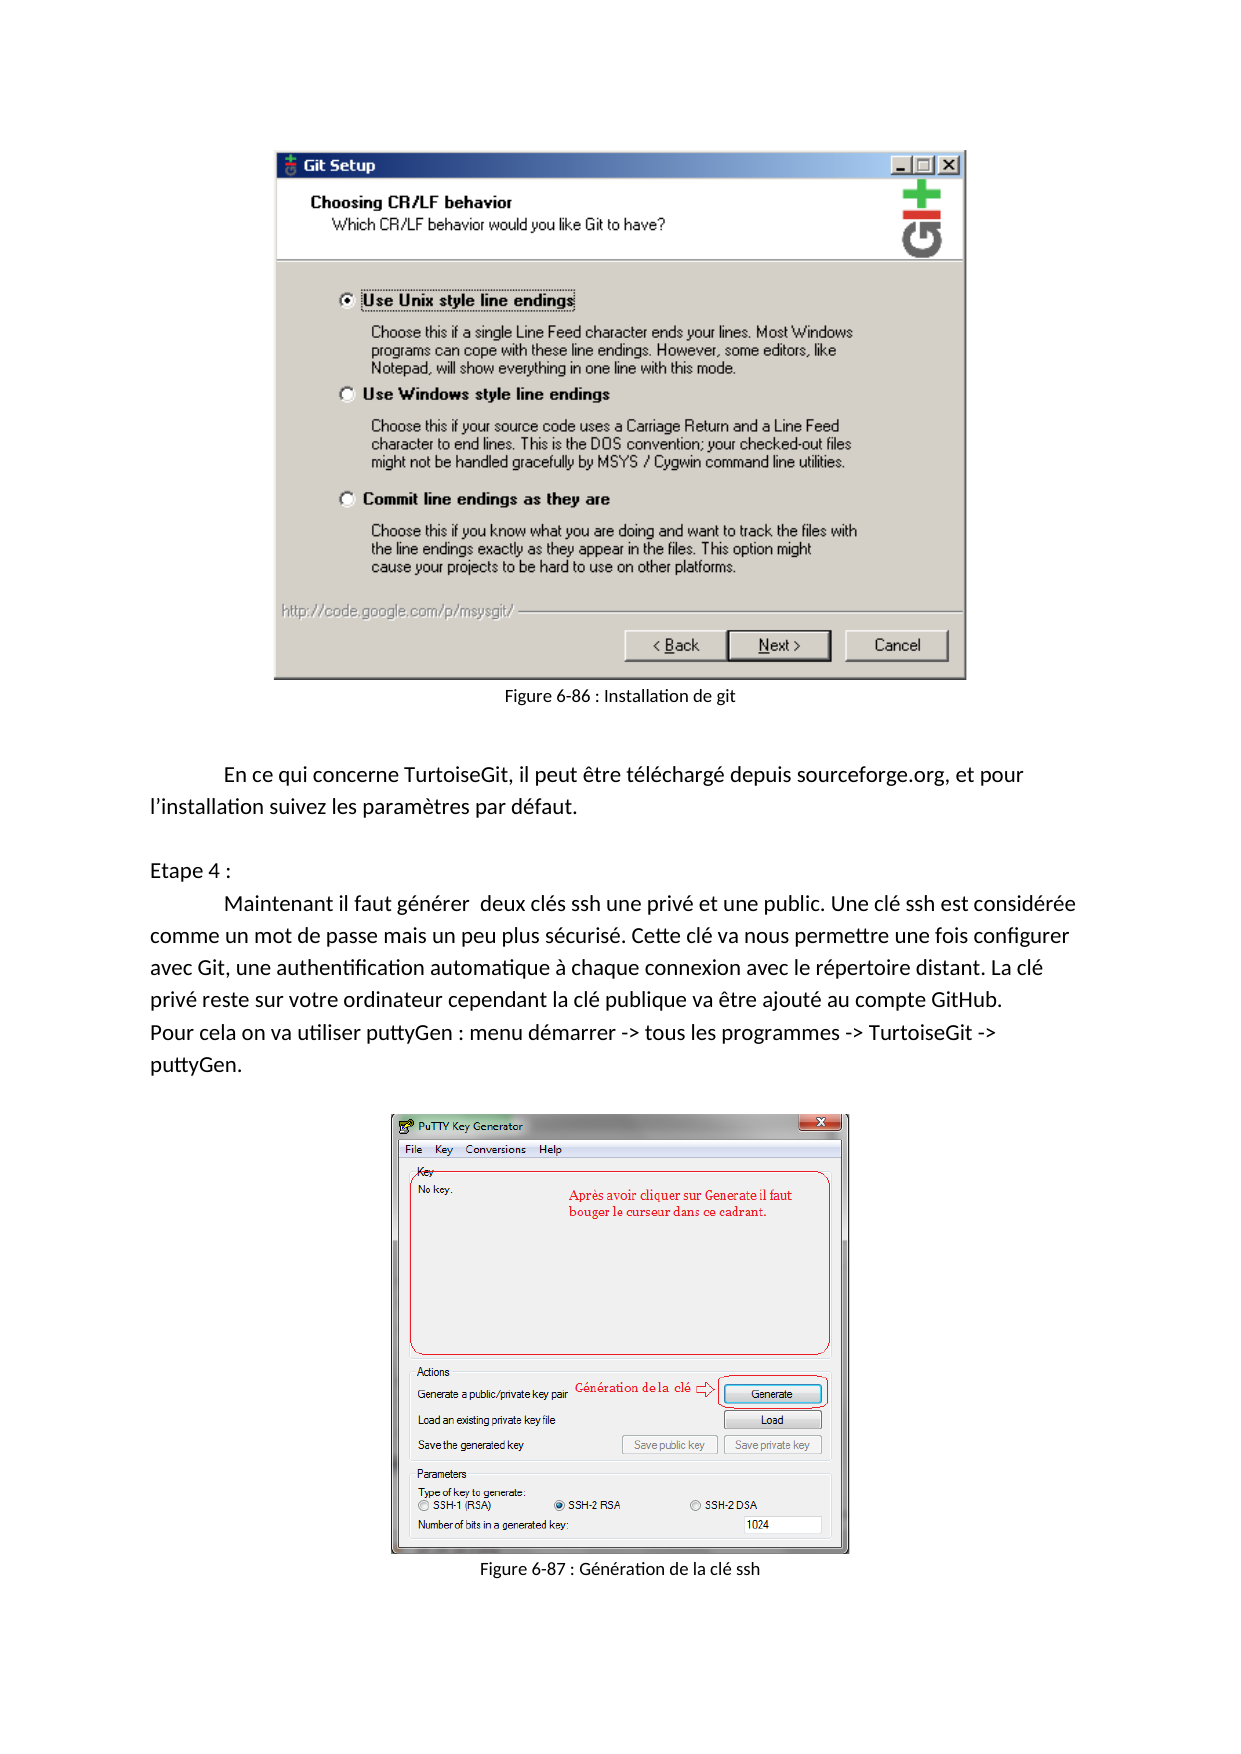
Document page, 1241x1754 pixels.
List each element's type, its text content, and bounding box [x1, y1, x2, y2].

picture [391, 1114, 850, 1554]
picture [273, 150, 967, 680]
text Pour cela on va utiliser puttyGen : menu démarrer -> tous les programmes -> TurtoiseGit -> puttyGen. [150, 1018, 1090, 1078]
text Etape 4 : [150, 857, 1090, 885]
text En ce qui concerne TurtoiseGit, il peut être téléchargé depuis sourceforge.org, et pour l’installation suivez les paramètres par défaut. [150, 760, 1090, 820]
text Maintenant il faut générer deux clés ssh une privé et une public. Une clé ssh est considérée comme un mot de passe mais un peu plus sécurisé. Cette clé va nous permettre une fois configurer avec Git, une authentification automatique à chaque connexion avec le répertoire distant. La clé privé reste sur votre ordinateur cependant la clé publique va être ajouté au compte GitHub. [150, 889, 1090, 1013]
